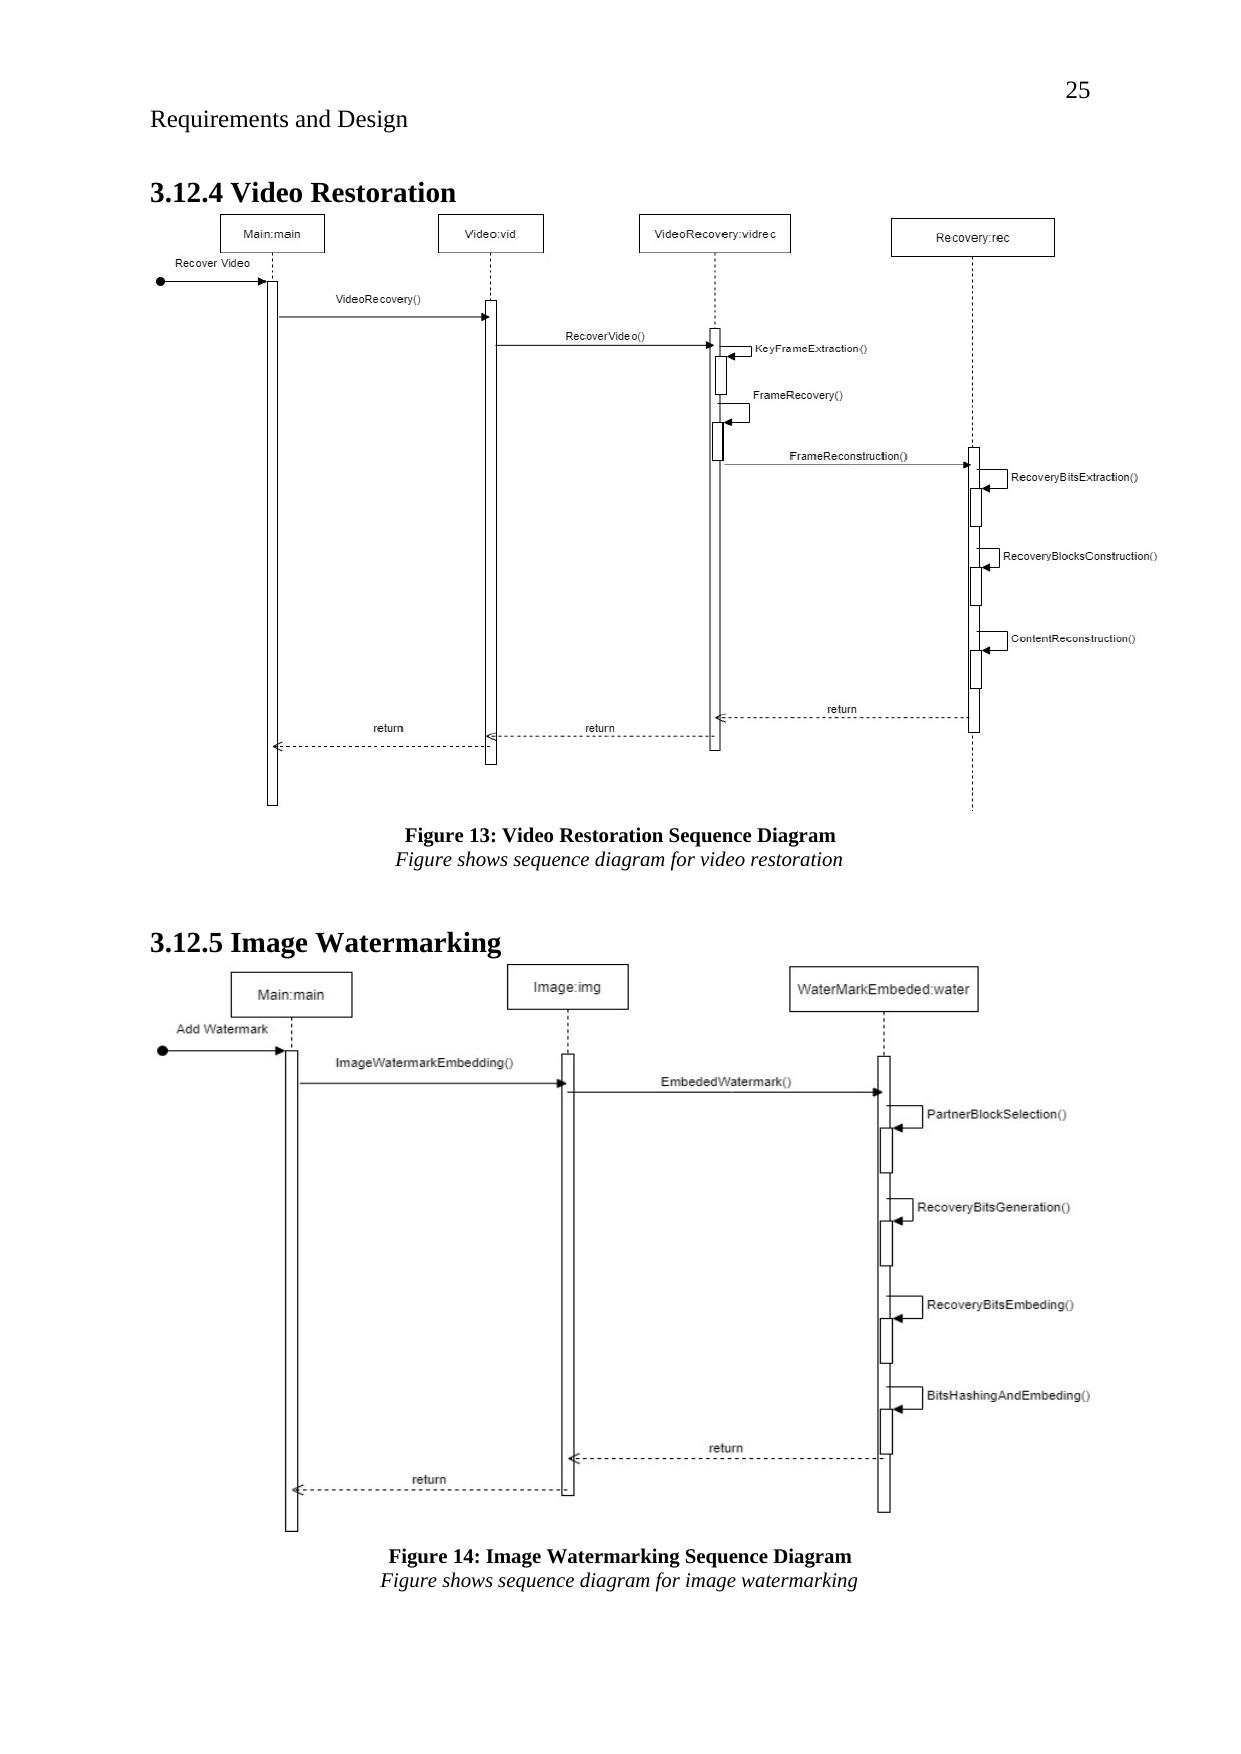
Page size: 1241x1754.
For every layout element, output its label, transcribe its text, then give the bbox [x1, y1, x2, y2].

picture [150, 214, 1159, 811]
subtitle Video Restoration [150, 175, 1090, 208]
subtitle Image Watermarking [150, 925, 1090, 958]
picture [150, 964, 1091, 1532]
text Figure 14: Image Watermarking Sequence Diagram [150, 1544, 1090, 1568]
text Figure shows sequence diagram for video restoration [150, 847, 1090, 871]
text Figure shows sequence diagram for image watermarking [150, 1568, 1090, 1592]
text Figure 13: Video Restoration Sequence Diagram [150, 823, 1090, 847]
